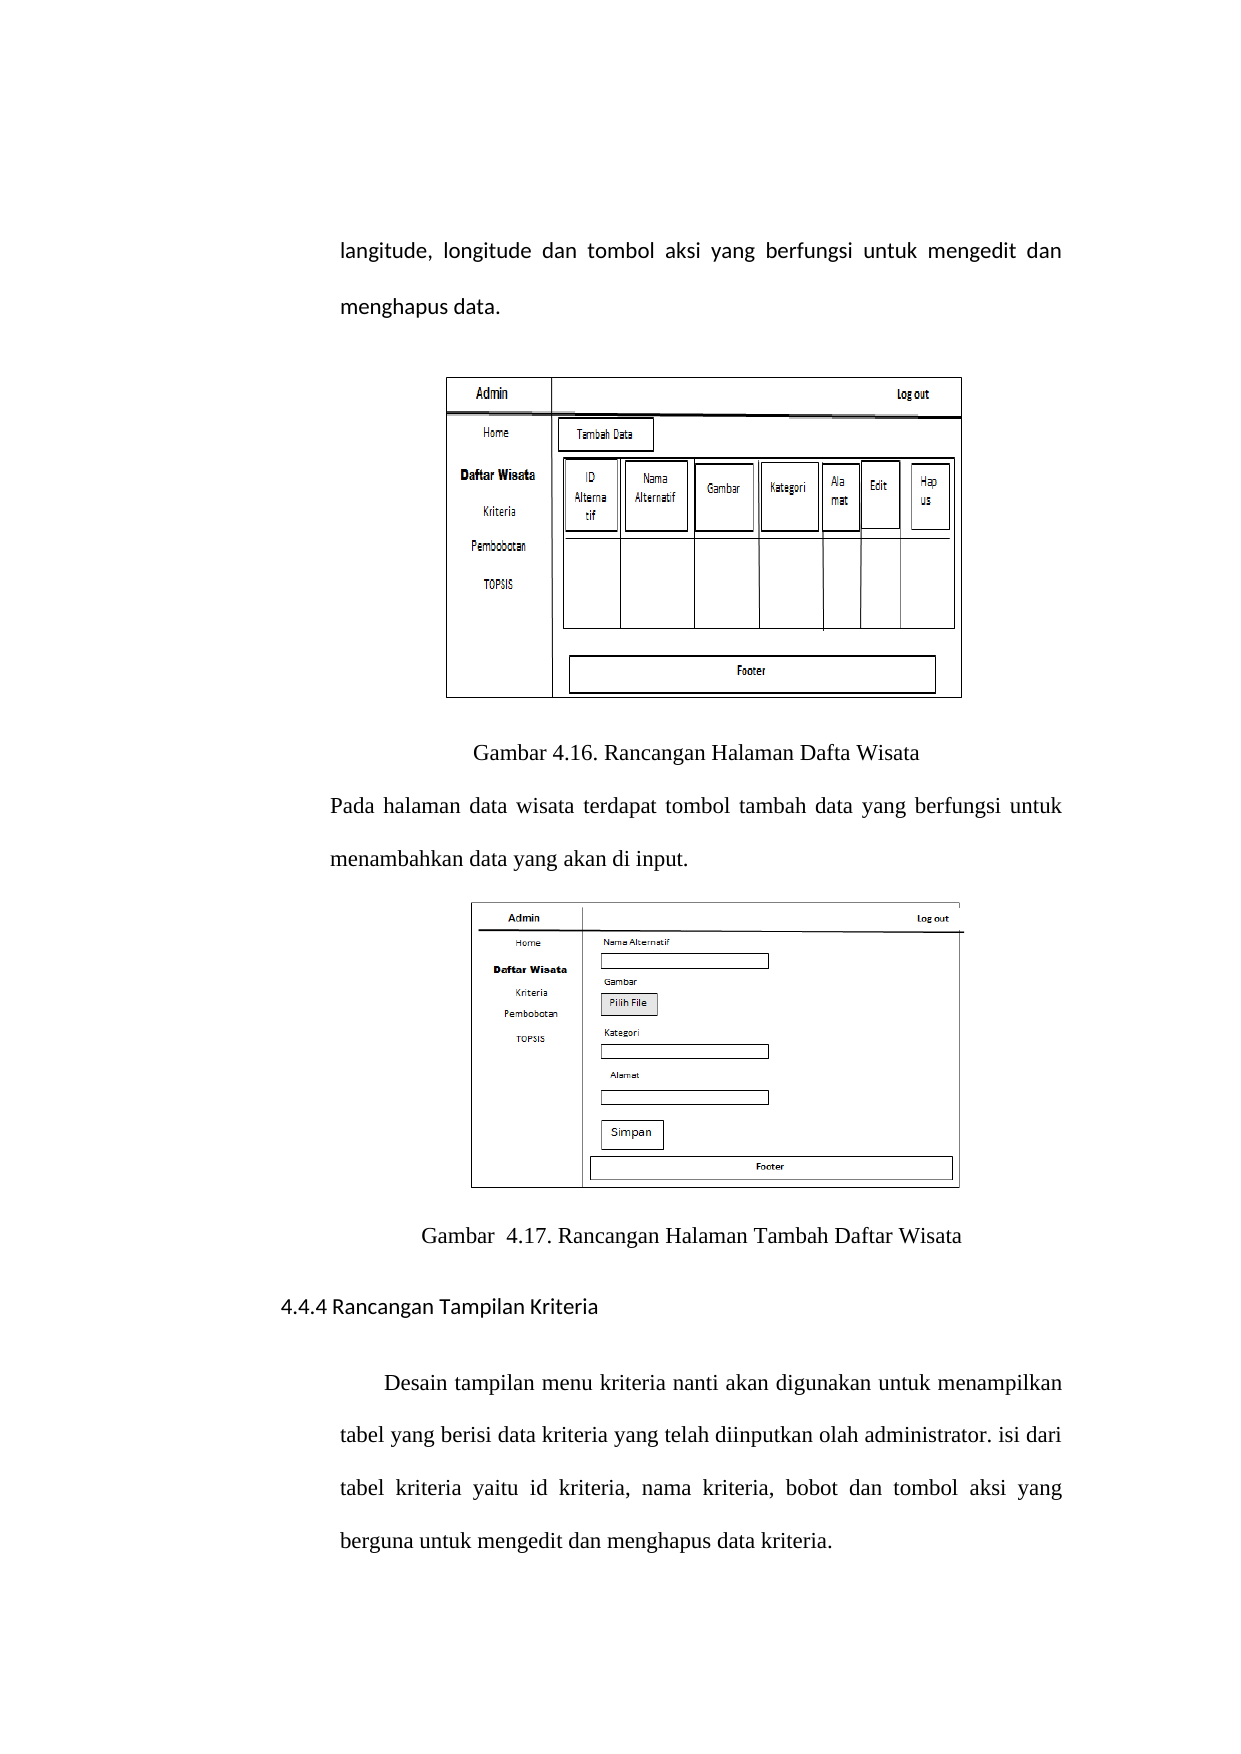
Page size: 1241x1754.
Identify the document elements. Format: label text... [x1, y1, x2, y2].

list Gambar 4.16. Rancangan Halaman Dafta Wisata [330, 739, 1063, 766]
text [340, 236, 1063, 320]
text 4.4.4 Rancangan Tampilan Kriteria [281, 1292, 1063, 1320]
picture [463, 897, 968, 1195]
list Gambar 4.17. Rancangan Halaman Tambah Daftar Wisata [321, 1222, 1063, 1249]
list Pada halaman data wisata terdapat tombol tambah data yang berfungsi untuk menambahkan data yang akan di input. [330, 792, 1063, 871]
list Desain tampilan menu kriteria nanti akan digunakan untuk menampilkan tabel yang berisi data kriteria yang telah diinputkan olah administrator. isi dari tabel kriteria yaitu id kriteria, nama kriteria, bobot dan tombol aksi yang berguna untuk mengedit dan menghapus data kriteria. [340, 1369, 1063, 1553]
picture [437, 369, 966, 712]
